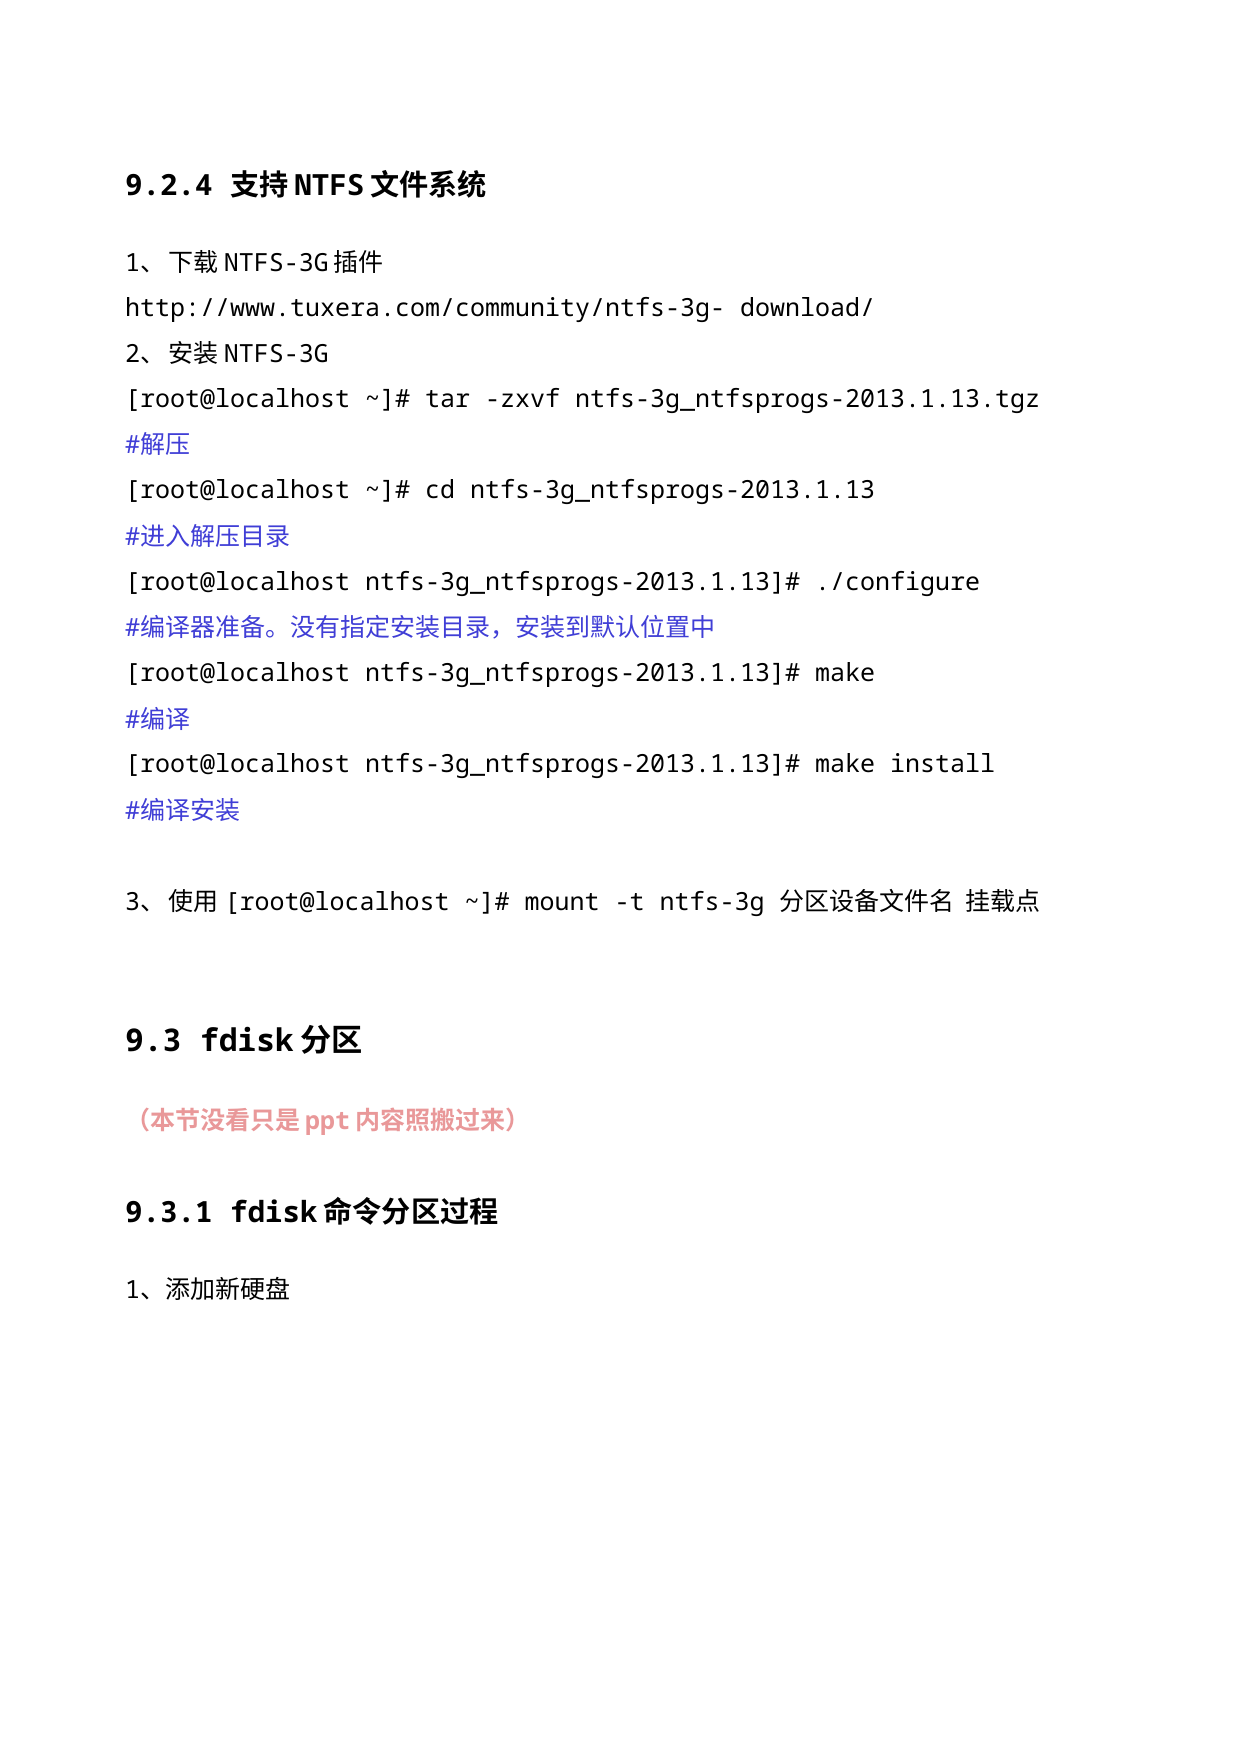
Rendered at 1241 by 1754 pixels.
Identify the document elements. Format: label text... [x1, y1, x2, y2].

text #编译器准备。没有指定安装目录，安装到默认位置中 [125, 608, 1115, 644]
text （本节没看只是ppt内容照搬过来） [125, 1100, 1115, 1137]
subtitle 9.3 fdisk分区 [125, 1015, 1115, 1060]
list 下载NTFS-3G插件 [125, 242, 1115, 278]
list 使用 [root@localhost ~]# mount -t ntfs-3g 分区设备文件名 挂载点 [125, 882, 1115, 918]
text #解压 [125, 425, 1115, 461]
text #编译安装 [125, 790, 1115, 827]
list 安装NTFS-3G [125, 334, 1115, 370]
text [root@localhost ntfs-3g_ntfsprogs-2013.1.13]# make [125, 655, 1115, 689]
text [root@localhost ntfs-3g_ntfsprogs-2013.1.13]# ./configure [125, 563, 1115, 597]
text [root@localhost ntfs-3g_ntfsprogs-2013.1.13]# make install [125, 746, 1115, 780]
subtitle 9.3.1 fdisk命令分区过程 [125, 1189, 1115, 1231]
subtitle 9.2.4 支持NTFS文件系统 [125, 162, 1115, 204]
text [root@localhost ~]# cd ntfs-3g_ntfsprogs-2013.1.13 [125, 472, 1115, 506]
text #进入解压目录 [125, 516, 1115, 553]
text #编译 [125, 699, 1115, 735]
text 1、添加新硬盘 [125, 1269, 1115, 1306]
text http://www.tuxera.com/community/ntfs-3g- download/ [125, 289, 1115, 323]
text [root@localhost ~]# tar -zxvf ntfs-3g_ntfsprogs-2013.1.13.tgz [125, 381, 1115, 415]
